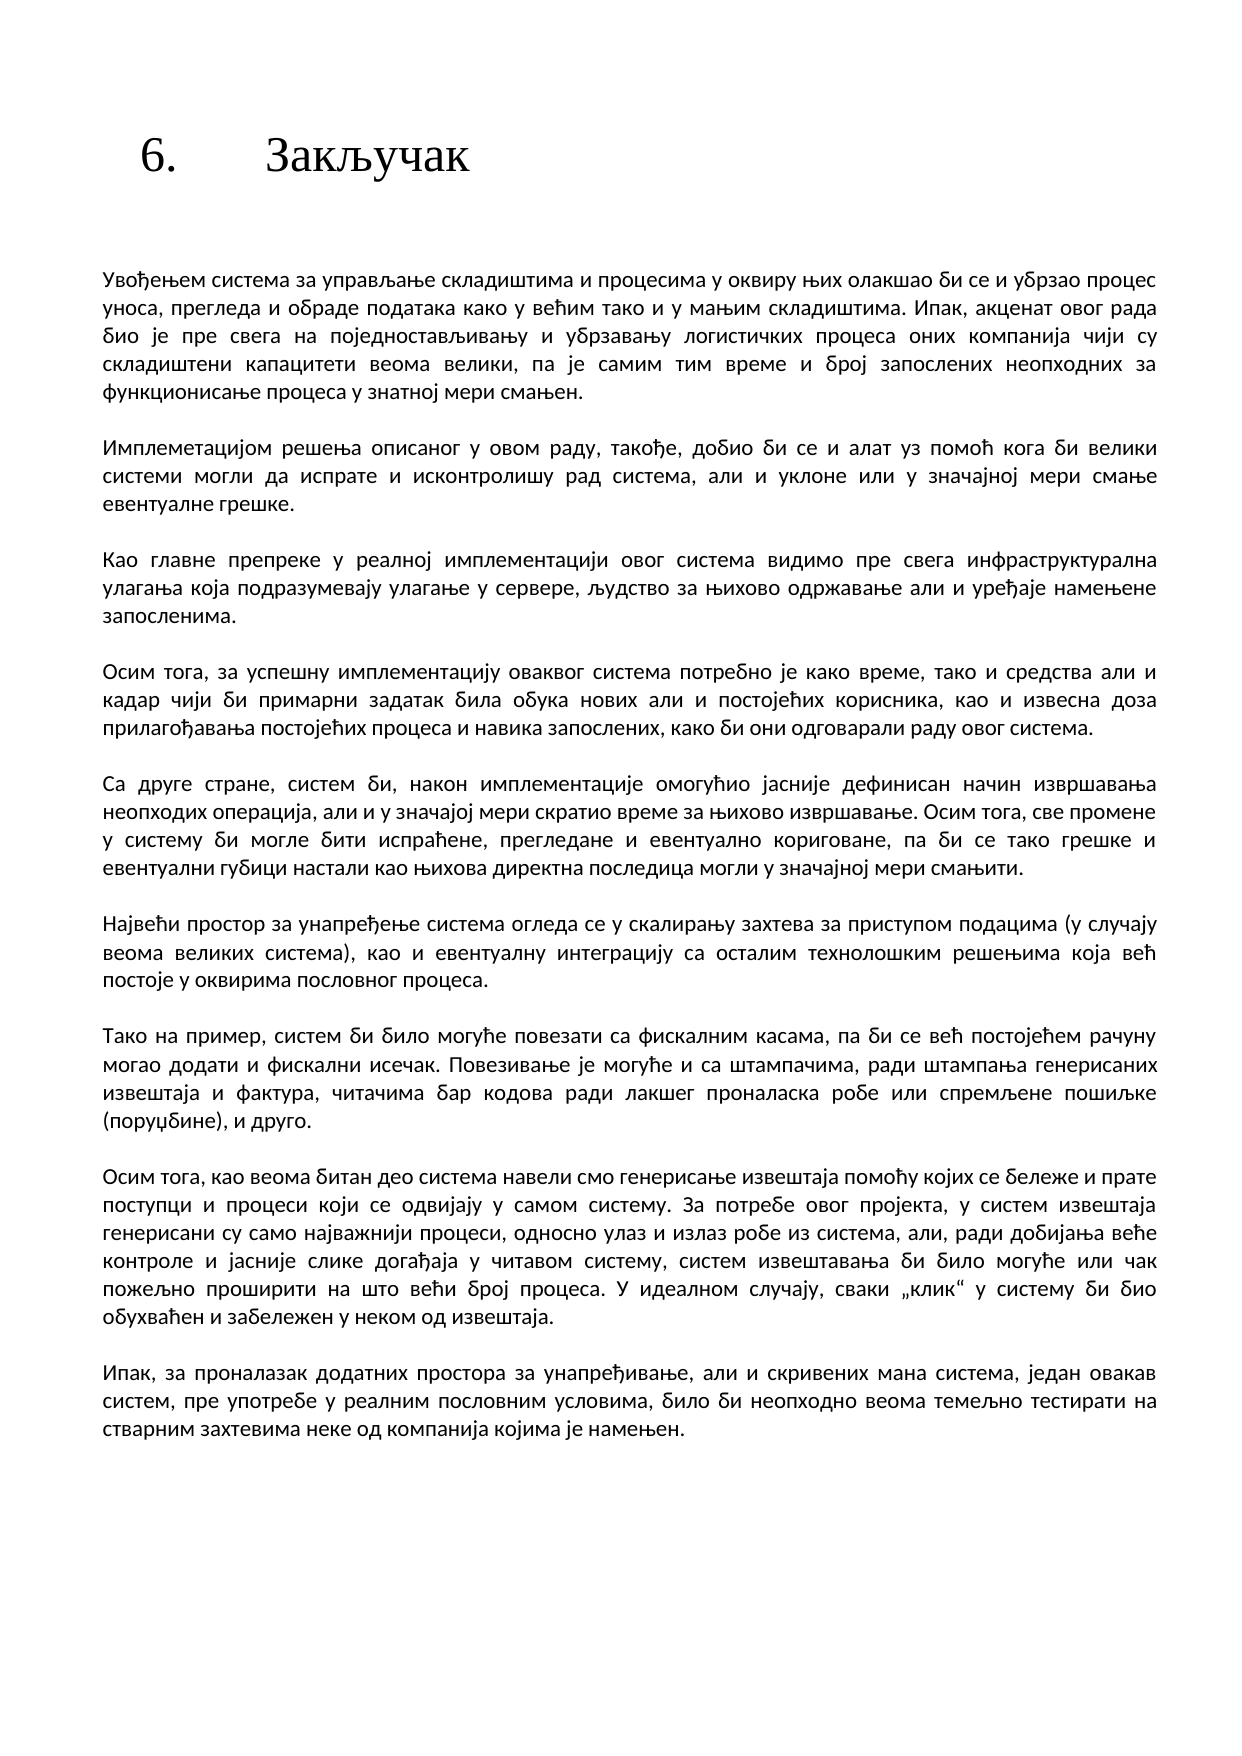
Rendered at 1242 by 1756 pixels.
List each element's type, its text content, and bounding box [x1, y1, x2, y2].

text Са друге стране, систем би, након имплементације омогућио јасније дефинисан начин извршавања неопходих операција, али и у значајој мери скратио време за њихово извршавање. Осим тога, све промене у систему би могле бити испраћене, прегледане и евентуално кориговане, па би се тако грешке и евентуални губици настали као њихова директна последица могли у значајној мери смањити. [102, 769, 1159, 882]
text Осим тога, за успешну имплементацију оваквог система потребно је како време, тако и средства али и кадар чији би примарни задатак била обука нових али и постојећих корисника, као и извесна доза прилагођавања постојећих процеса и навика запослених, како би они одговарали раду овог система. [102, 657, 1159, 741]
text Тако на пример, систем би било могуће повезати са фискалним касама, па би се већ постојећем рачуну могао додати и фискални исечак. Повезивање је могуће и са штампачима, ради штампања генерисаних извештаја и фактура, читачима бар кодова ради лакшег проналаска робе или спремљене пошиљке (поруџбине), и друго. [102, 994, 1159, 1134]
text Увођењем система за управљање складиштима и процесима у оквиру њих олакшао би се и убрзао процес уноса, прегледа и обраде података како у већим тако и у мањим складиштима. Ипак, акценат овог рада био је пре свега на поједностављивању и убрзавању логистичких процеса оних компанија чији су складиштени капацитети веома велики, па је самим тим време и број запослених неопходних за функционисање процеса у знатној мери смањен. [102, 265, 1159, 405]
text Имплеметацијом решења описаног у овом раду, такође, добио би се и алат уз помоћ кога би велики системи могли да испрате и исконтролишу рад система, али и уклоне или у значајној мери смање евентуалне грешке. [102, 433, 1159, 517]
subtitle Закључак [140, 125, 1159, 182]
text Осим тога, као веома битан део система навели смо генерисање извештаја помоћу којих се бележе и прате поступци и процеси који се одвијају у самом систему. За потребе овог пројекта, у систем извештаја генерисани су само најважнији процеси, односно улаз и излаз робе из система, али, ради добијања веће контроле и јасније слике догађаја у читавом систему, систем извештавања би било могуће или чак пожељно проширити на што већи број процеса. У идеалном случају, сваки „клик“ у систему би био обухваћен и забележен у неком од извештаја. [102, 1162, 1159, 1330]
text Ипак, за проналазак додатних простора за унапређивање, али и скривених мана система, један овакав систем, пре употребе у реалним пословним условима, било би неопходно веома темељно тестирати на стварним захтевима неке од компанија којима је намењен. [102, 1358, 1159, 1442]
text Највећи простор за унапређење система огледа се у скалирању захтева за приступом подацима (у случају веома великих система), као и евентуалну интеграцију са осталим технолошким решењима која већ постоје у оквирима пословног процеса. [102, 909, 1159, 994]
text Као главне препреке у реалној имплементацији овог система видимо пре свега инфраструктурална улагања која подразумевају улагање у сервере, људство за њихово одржавање али и уређаје намењене запосленима. [102, 545, 1159, 629]
